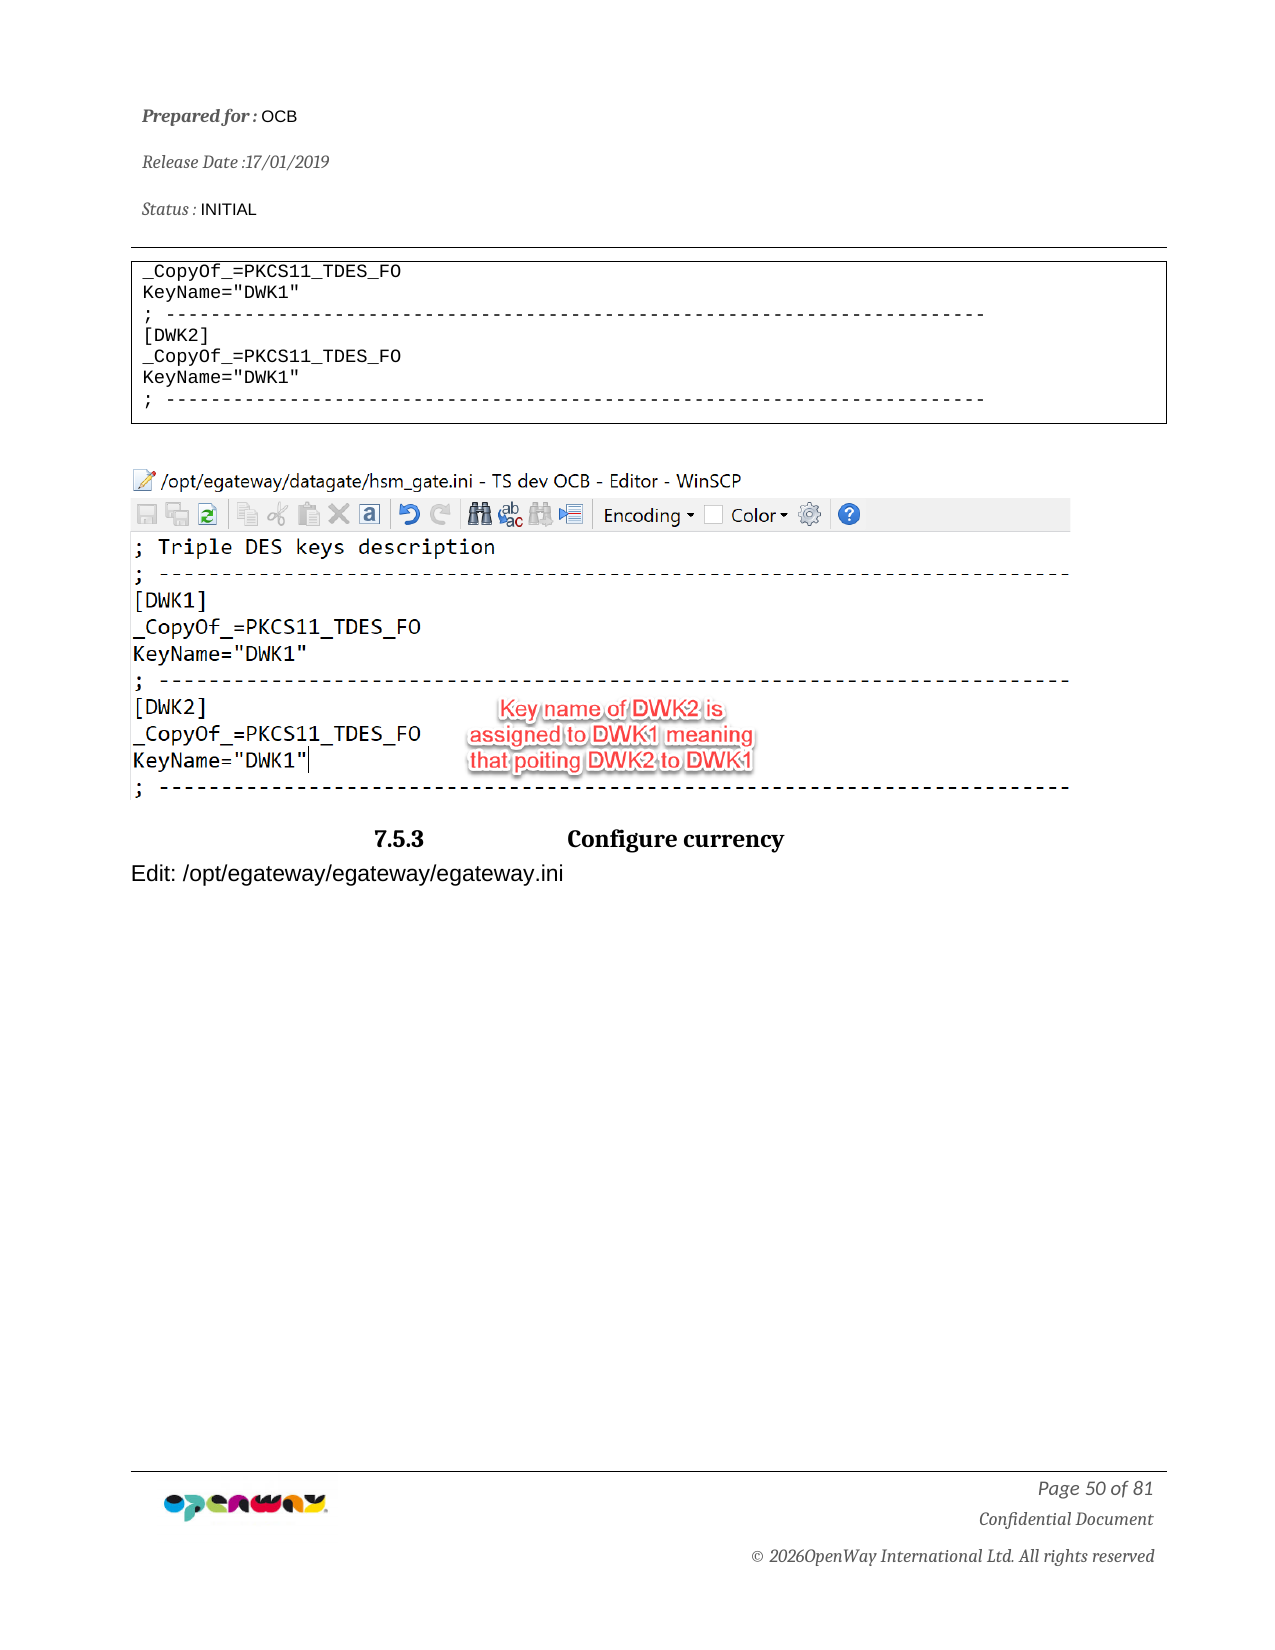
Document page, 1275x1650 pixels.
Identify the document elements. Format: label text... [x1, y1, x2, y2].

subtitle Configure currency [374, 825, 1167, 853]
text Edit: /opt/egateway/egateway/egateway.ini [131, 860, 1167, 886]
picture [156, 1472, 338, 1543]
picture [130, 463, 1071, 800]
